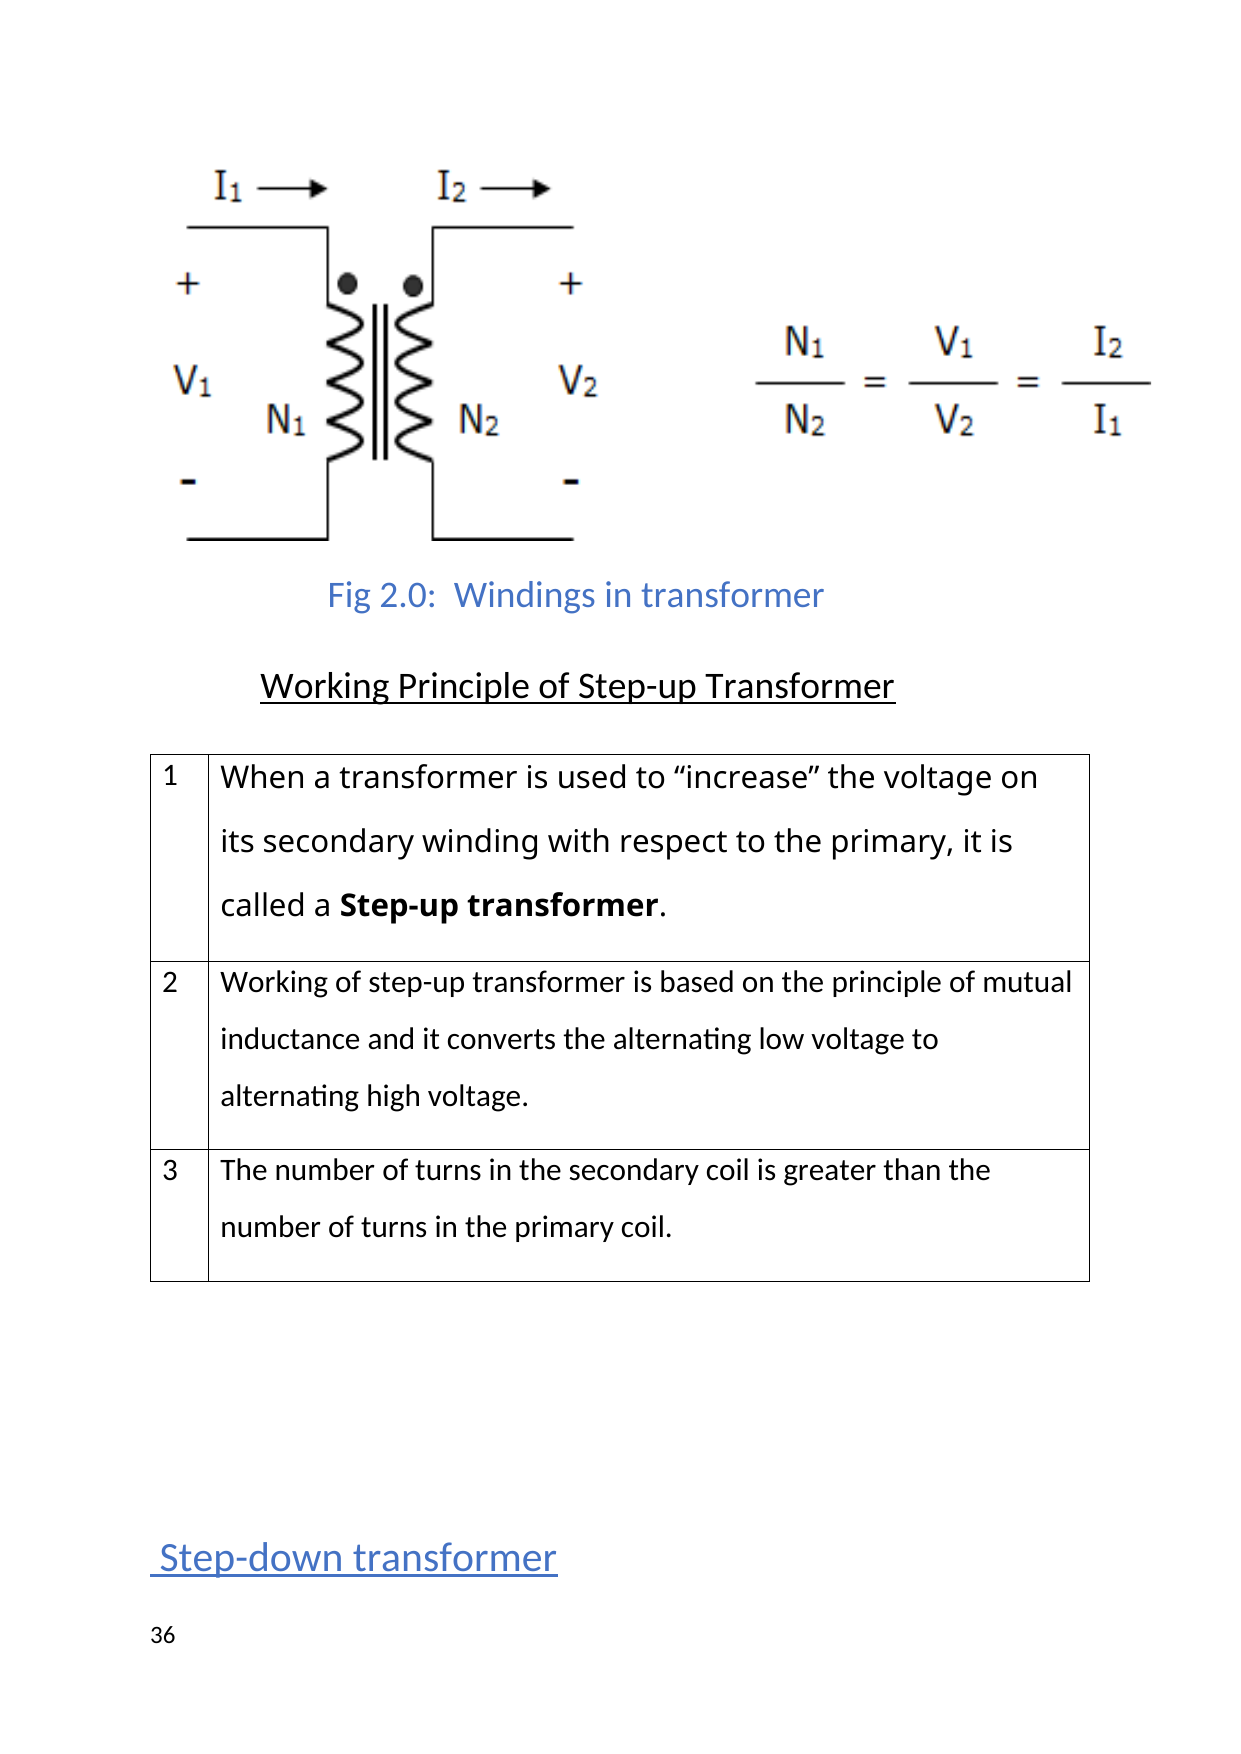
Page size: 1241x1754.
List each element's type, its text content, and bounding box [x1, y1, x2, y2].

text Fig 2.0: Windings in transformer [150, 571, 1090, 617]
text Working Principle of Step-up Transformer [150, 662, 1090, 708]
table_cell Working of step-up transformer is based on the principle of mutual inductance and it converts the alternating low voltage to alternating high voltage. [209, 962, 1089, 1149]
table_cell 2 [151, 962, 208, 1149]
table_header When a transformer is used to “increase” the voltage on its secondary winding with respect to the primary, it is called a Step-up transformer. [209, 755, 1089, 961]
table_header 1 [151, 755, 208, 961]
picture [150, 150, 1152, 541]
text Step-down transformer [150, 1531, 1090, 1582]
table_cell The number of turns in the secondary coil is greater than the number of turns in the primary coil. [209, 1150, 1089, 1281]
table_cell 3 [151, 1150, 208, 1281]
